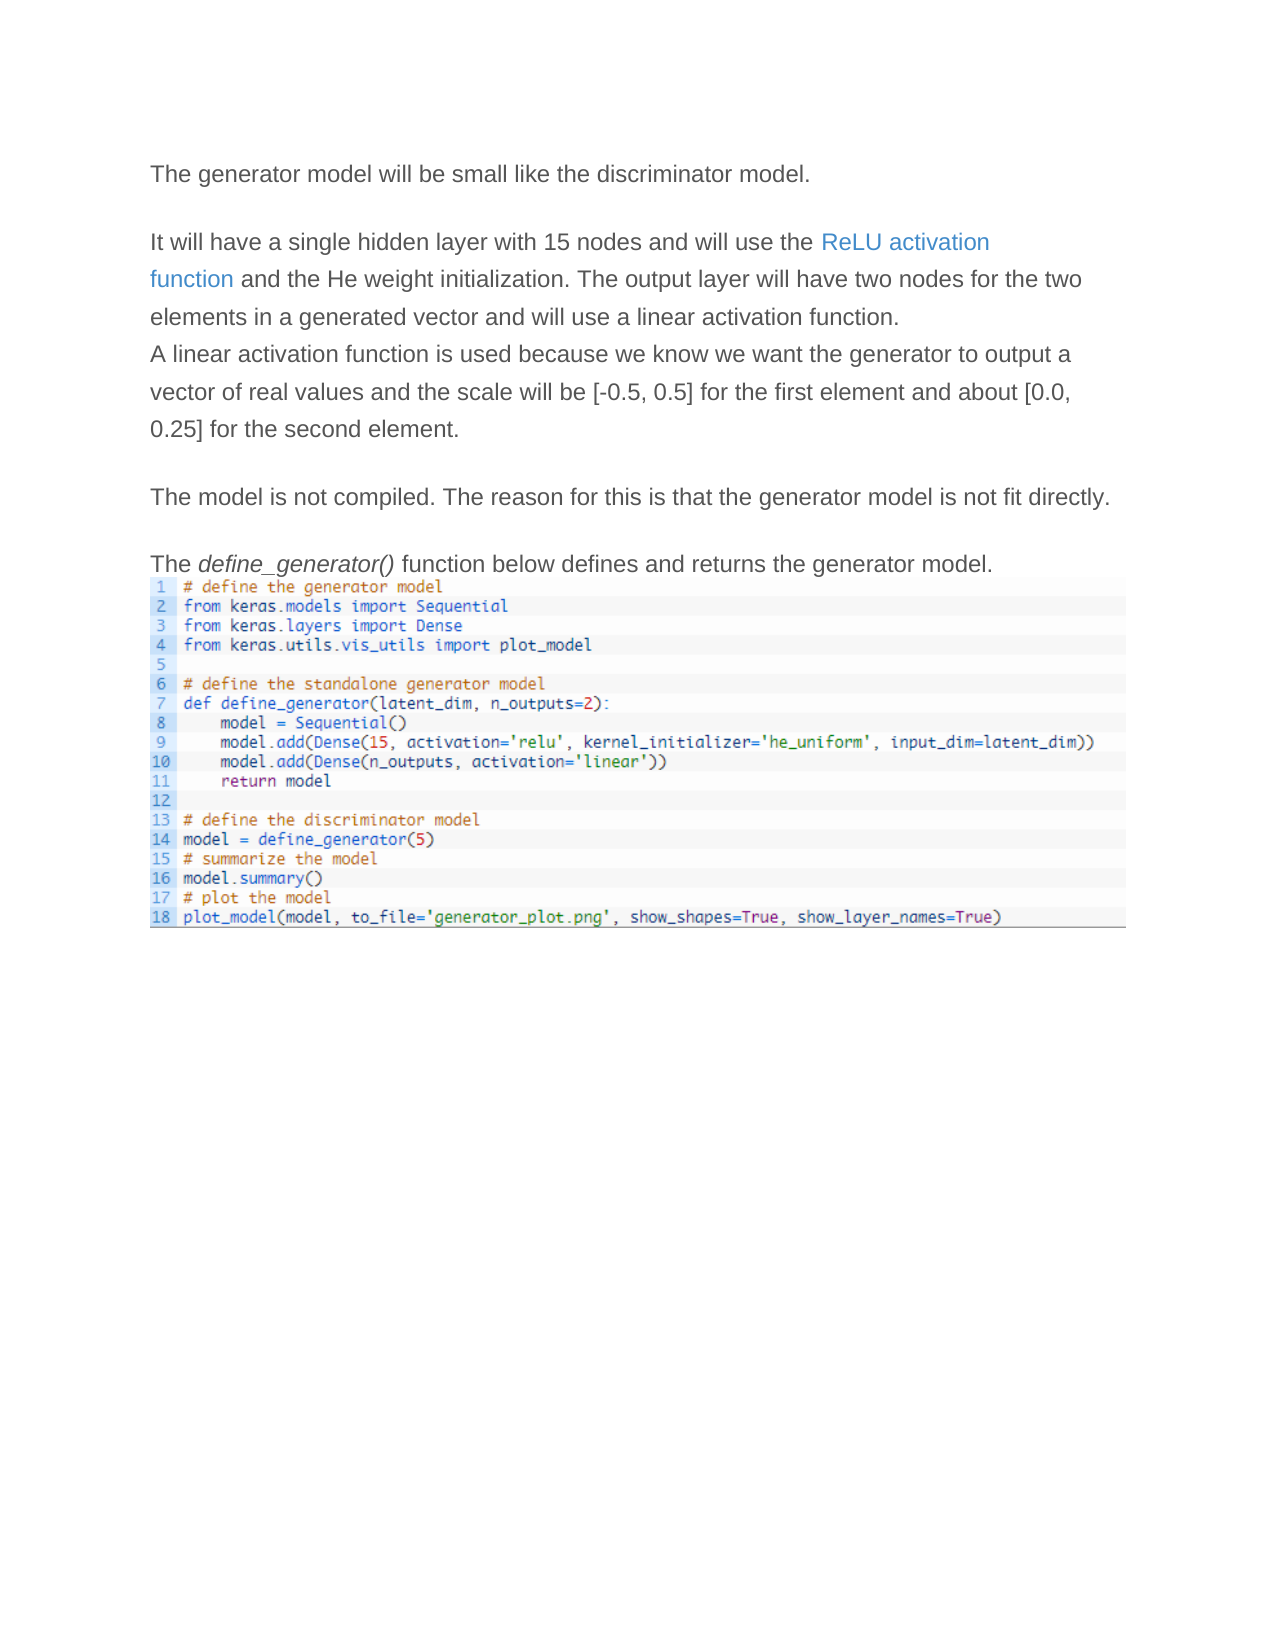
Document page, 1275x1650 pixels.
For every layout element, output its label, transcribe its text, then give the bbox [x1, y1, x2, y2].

text The model is not compiled. The reason for this is that the generator model is not fit directly. [150, 472, 1125, 510]
text It will have a single hidden layer with 15 nodes and will use the ReLU activation function and the He weight initialization. The output layer will have two nodes for the two elements in a generated vector and will use a linear activation function. [150, 217, 1125, 330]
text A linear activation function is used because we know we want the generator to output a vector of real values and the scale will be [-0.5, 0.5] for the first element and about [0.0, 0.25] for the second element. [150, 330, 1125, 442]
text The generator model will be small like the discriminator model. [150, 150, 1125, 187]
picture [150, 577, 1126, 928]
text The define_generator() function below defines and returns the generator model. [150, 540, 1125, 577]
